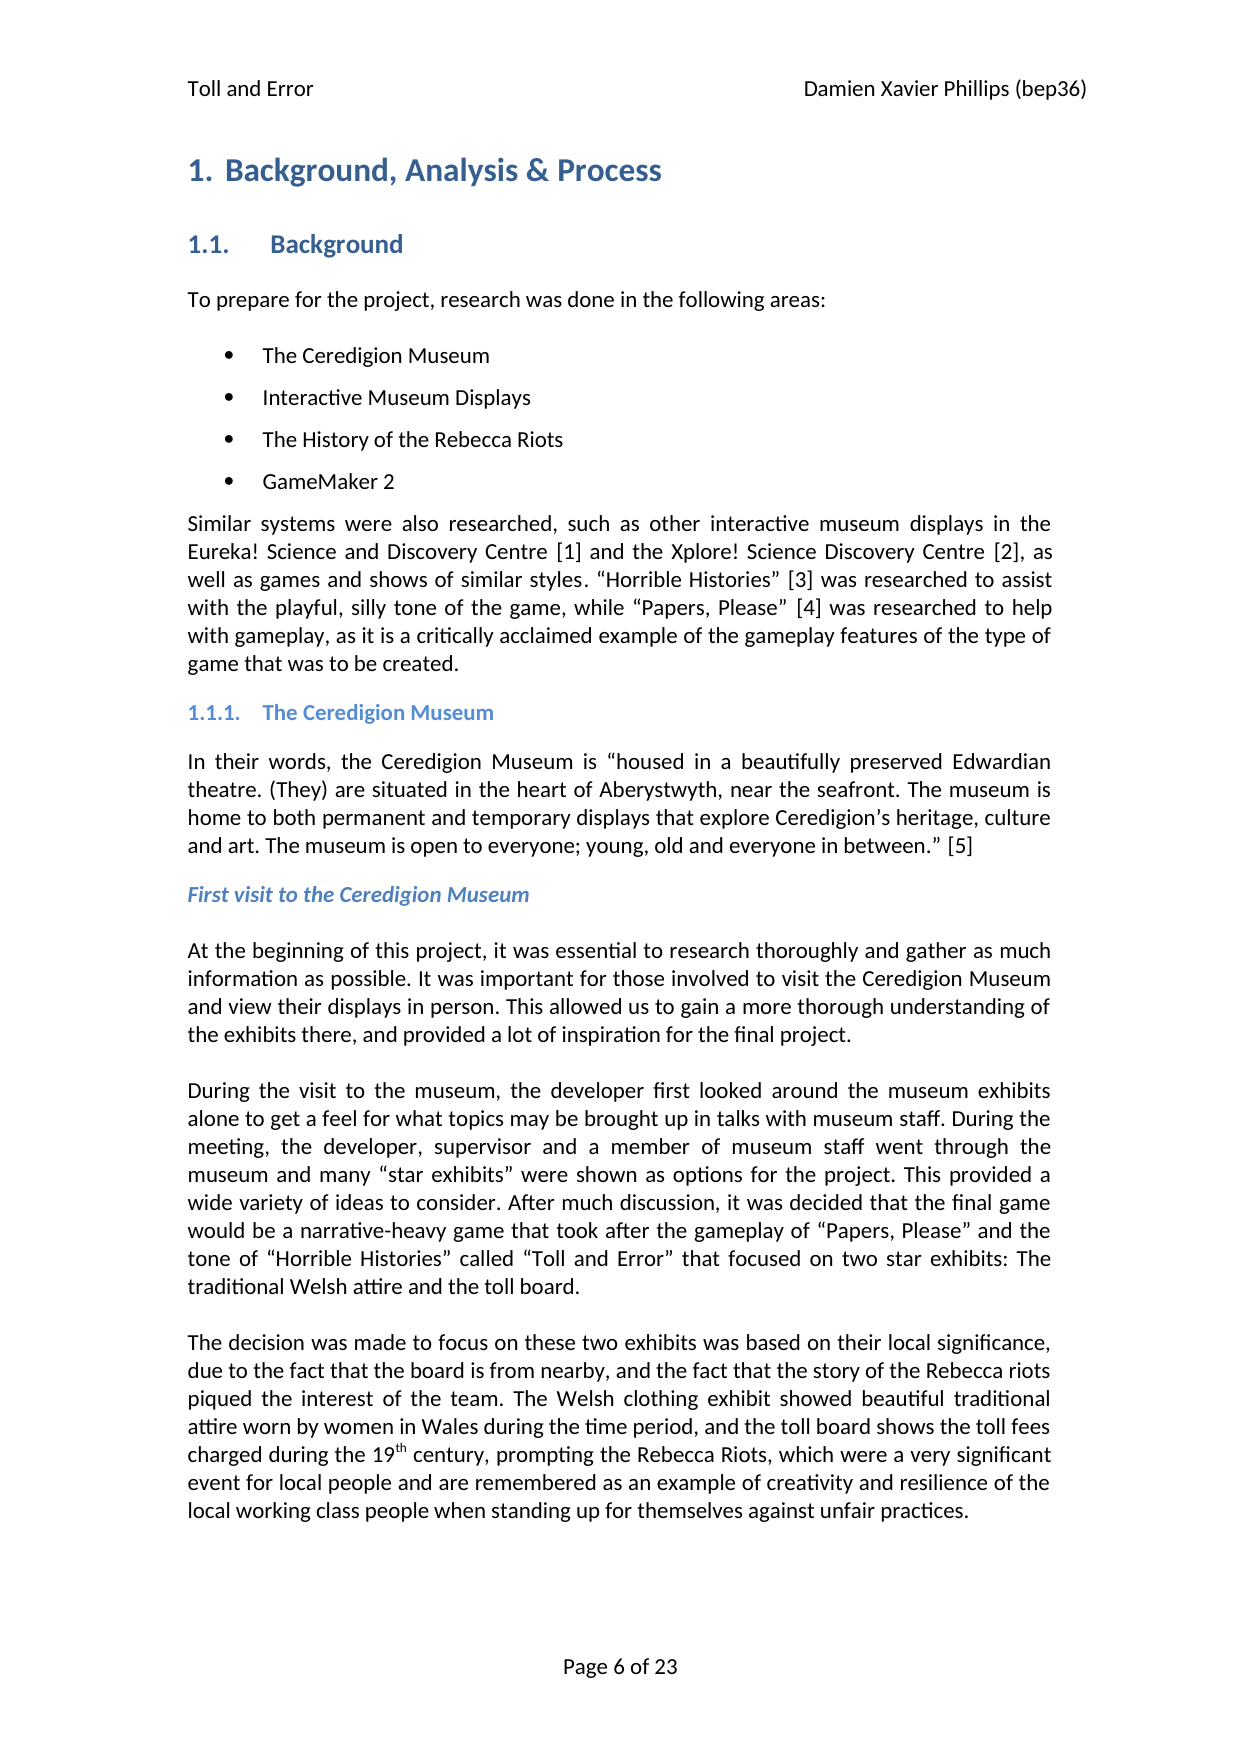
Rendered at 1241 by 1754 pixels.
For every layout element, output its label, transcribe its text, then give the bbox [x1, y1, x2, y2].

text At the beginning of this project, it was essential to research thoroughly and gather as much information as possible. It was important for those involved to visit the Ceredigion Museum and view their displays in person. This allowed us to gain a more thorough understanding of the exhibits there, and provided a lot of inspiration for the final project. [187, 936, 1053, 1048]
subtitle Background, Analysis & Process [187, 149, 1053, 189]
text During the visit to the museum, the developer first looked around the museum exhibits alone to get a feel for what topics may be brought up in talks with museum staff. During the meeting, the developer, supervisor and a member of museum staff went through the museum and many “star exhibits” were shown as options for the project. This provided a wide variety of ideas to consider. After much discussion, it was decided that the final game would be a narrative-heavy game that took after the gameplay of “Papers, Please” and the tone of “Horrible Histories” called “Toll and Error” that focused on two star exhibits: The traditional Welsh attire and the toll board. [187, 1076, 1053, 1300]
text Similar systems were also researched, such as other interactive museum displays in the Eureka! Science and Discovery Centre and the Xplore! Science Discovery Centre , as well as games and shows of similar styles. “Horrible Histories” was researched to assist with the playful, silly tone of the game, while “Papers, Please” was researched to help with gameplay, as it is a critically acclaimed example of the gameplay features of the type of game that was to be created. [187, 509, 1053, 677]
subtitle First visit to the Ceredigion Museum [187, 880, 1053, 908]
list The History of the Rebecca Riots [225, 425, 1053, 453]
list Interactive Museum Displays [225, 383, 1053, 411]
list The Ceredigion Museum [225, 341, 1053, 369]
subtitle Background [187, 227, 1053, 260]
text In their words, the Ceredigion Museum is “housed in a beautifully preserved Edwardian theatre. (They) are situated in the heart of Aberystwyth, near the seafront. The museum is home to both permanent and temporary displays that explore Ceredigion’s heritage, culture and art. The museum is open to everyone; young, old and everyone in between.” [187, 747, 1053, 859]
text To prepare for the project, research was done in the following areas: [187, 285, 1053, 313]
subtitle The Ceredigion Museum [187, 698, 1053, 726]
list GameMaker 2 [225, 467, 1053, 495]
text The decision was made to focus on these two exhibits was based on their local significance, due to the fact that the board is from nearby, and the fact that the story of the Rebecca riots piqued the interest of the team. The Welsh clothing exhibit showed beautiful traditional attire worn by women in Wales during the time period, and the toll board shows the toll fees charged during the 19th century, prompting the Rebecca Riots, which were a very significant event for local people and are remembered as an example of creativity and resilience of the local working class people when standing up for themselves against unfair practices. [187, 1328, 1053, 1524]
